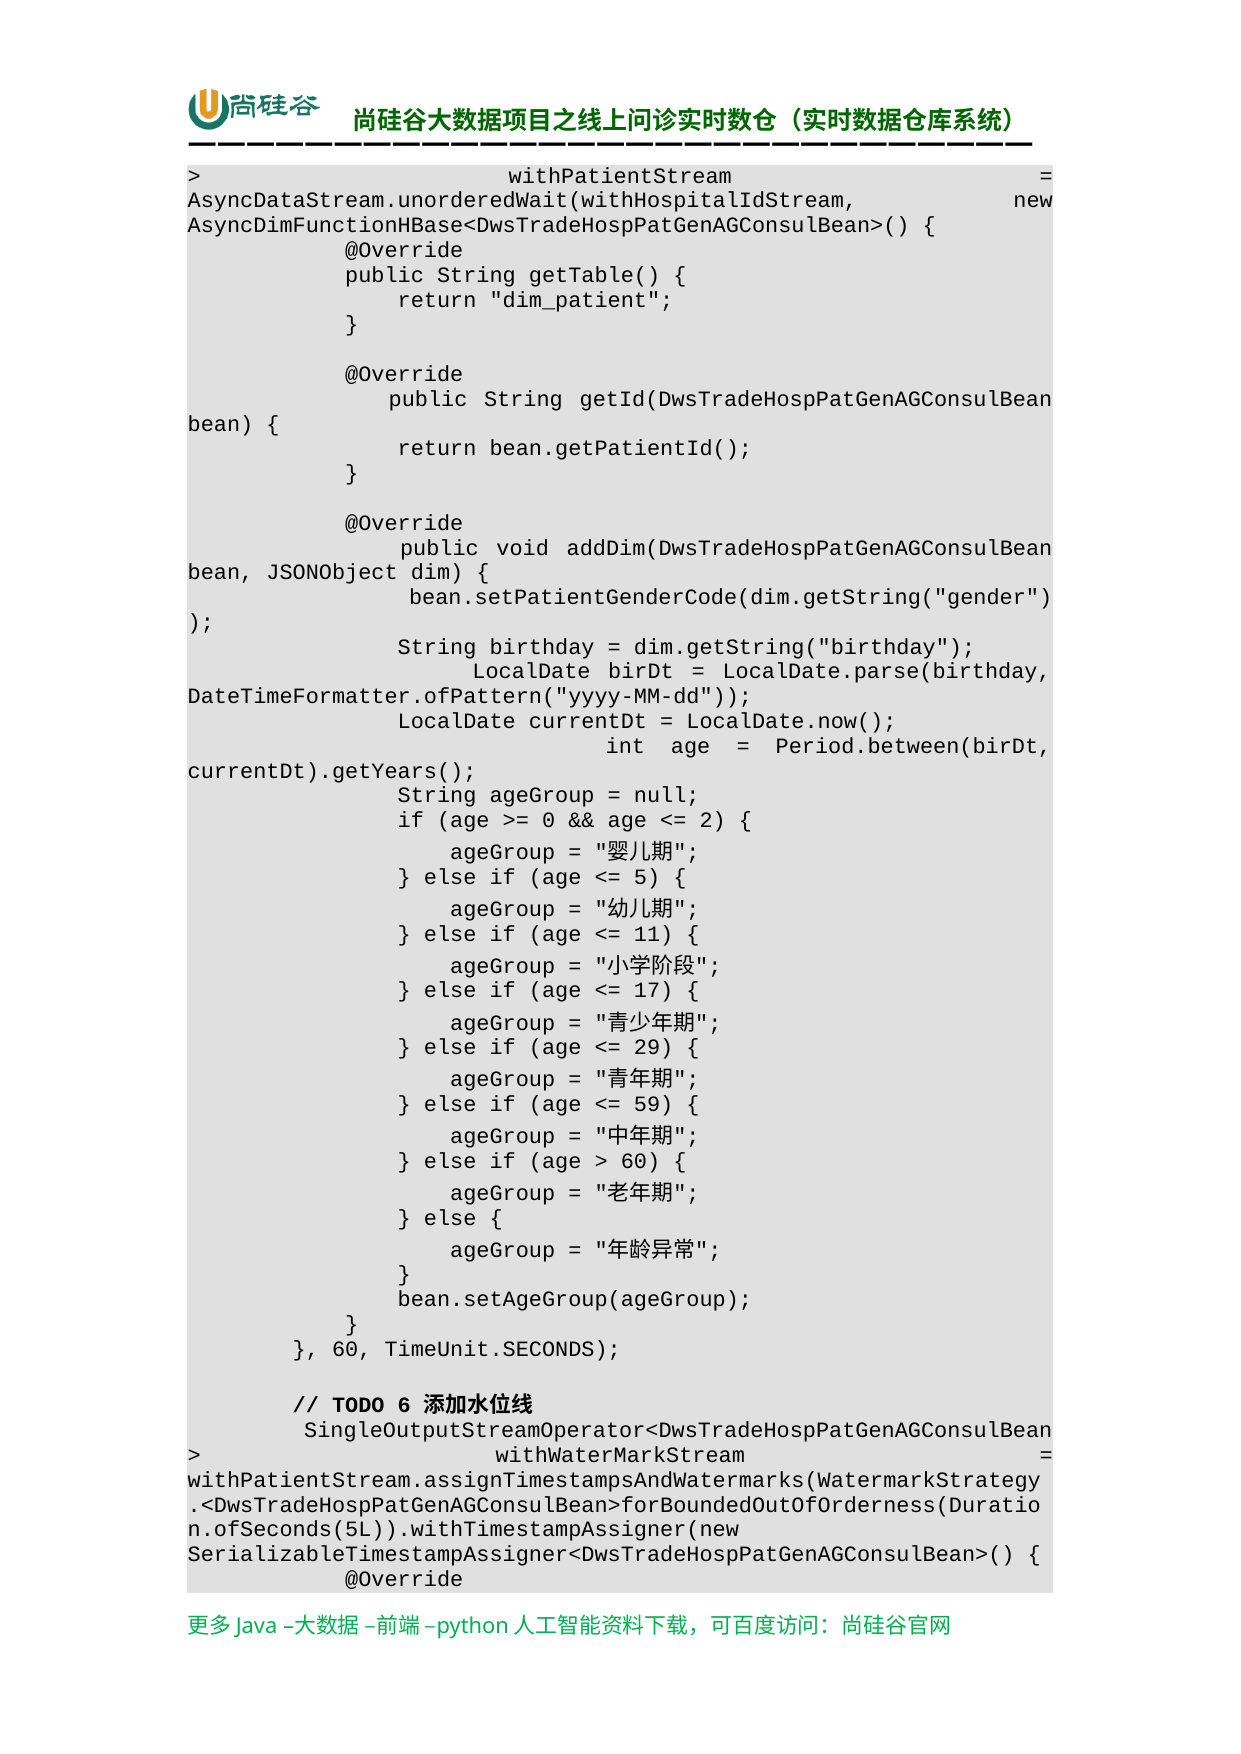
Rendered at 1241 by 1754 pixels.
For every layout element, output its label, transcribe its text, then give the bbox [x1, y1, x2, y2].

text bean.setPatientGenderCode(dim.getString("gender")); [187, 586, 1053, 636]
text @Override [187, 239, 1053, 264]
text } else if (age > 60) { [187, 1150, 1053, 1175]
text } else if (age <= 11) { [187, 923, 1053, 948]
text SingleOutputStreamOperator<DwsTradeHospPatGenAGConsulBean> withWaterMarkStream = withPatientStream.assignTimestampsAndWatermarks(WatermarkStrategy.<DwsTradeHospPatGenAGConsulBean>forBoundedOutOfOrderness(Duration.ofSeconds(5L)).withTimestampAssigner(new SerializableTimestampAssigner<DwsTradeHospPatGenAGConsulBean>() { [187, 1419, 1053, 1568]
text ageGroup = "婴儿期"; [187, 834, 1053, 866]
text LocalDate birDt = LocalDate.parse(birthday, DateTimeFormatter.ofPattern("yyyy-MM-dd")); [187, 661, 1053, 710]
text } [187, 1263, 1053, 1288]
text } else if (age <= 17) { [187, 980, 1053, 1004]
text @Override [187, 512, 1053, 537]
text } else { [187, 1207, 1053, 1232]
text } else if (age <= 5) { [187, 866, 1053, 891]
text ageGroup = "小学阶段"; [187, 948, 1053, 980]
text @Override [187, 363, 1053, 388]
text ageGroup = "老年期"; [187, 1175, 1053, 1207]
text @Override [187, 1568, 1053, 1593]
text } [187, 313, 1053, 338]
text } [187, 462, 1053, 487]
text String ageGroup = null; [187, 784, 1053, 809]
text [187, 165, 1053, 239]
text public String getTable() { [187, 264, 1053, 289]
text bean.setAgeGroup(ageGroup); [187, 1288, 1053, 1313]
text ageGroup = "年龄异常"; [187, 1232, 1053, 1263]
text ageGroup = "幼儿期"; [187, 891, 1053, 923]
text } else if (age <= 29) { [187, 1036, 1053, 1061]
text } else if (age <= 59) { [187, 1093, 1053, 1118]
text public String getId(DwsTradeHospPatGenAGConsulBean bean) { [187, 388, 1053, 437]
text public void addDim(DwsTradeHospPatGenAGConsulBean bean, JSONObject dim) { [187, 537, 1053, 586]
text return bean.getPatientId(); [187, 437, 1053, 462]
text ageGroup = "中年期"; [187, 1118, 1053, 1150]
text }, 60, TimeUnit.SECONDS); [187, 1338, 1053, 1363]
text return "dim_patient"; [187, 289, 1053, 313]
text ageGroup = "青少年期"; [187, 1004, 1053, 1036]
text ageGroup = "青年期"; [187, 1061, 1053, 1093]
text // TODO 6 添加水位线 [187, 1387, 1053, 1419]
text String birthday = dim.getString("birthday"); [187, 636, 1053, 661]
text if (age >= 0 && age <= 2) { [187, 809, 1053, 834]
text } [187, 1313, 1053, 1338]
text LocalDate currentDt = LocalDate.now(); [187, 710, 1053, 735]
text int age = Period.between(birDt, currentDt).getYears(); [187, 735, 1053, 784]
